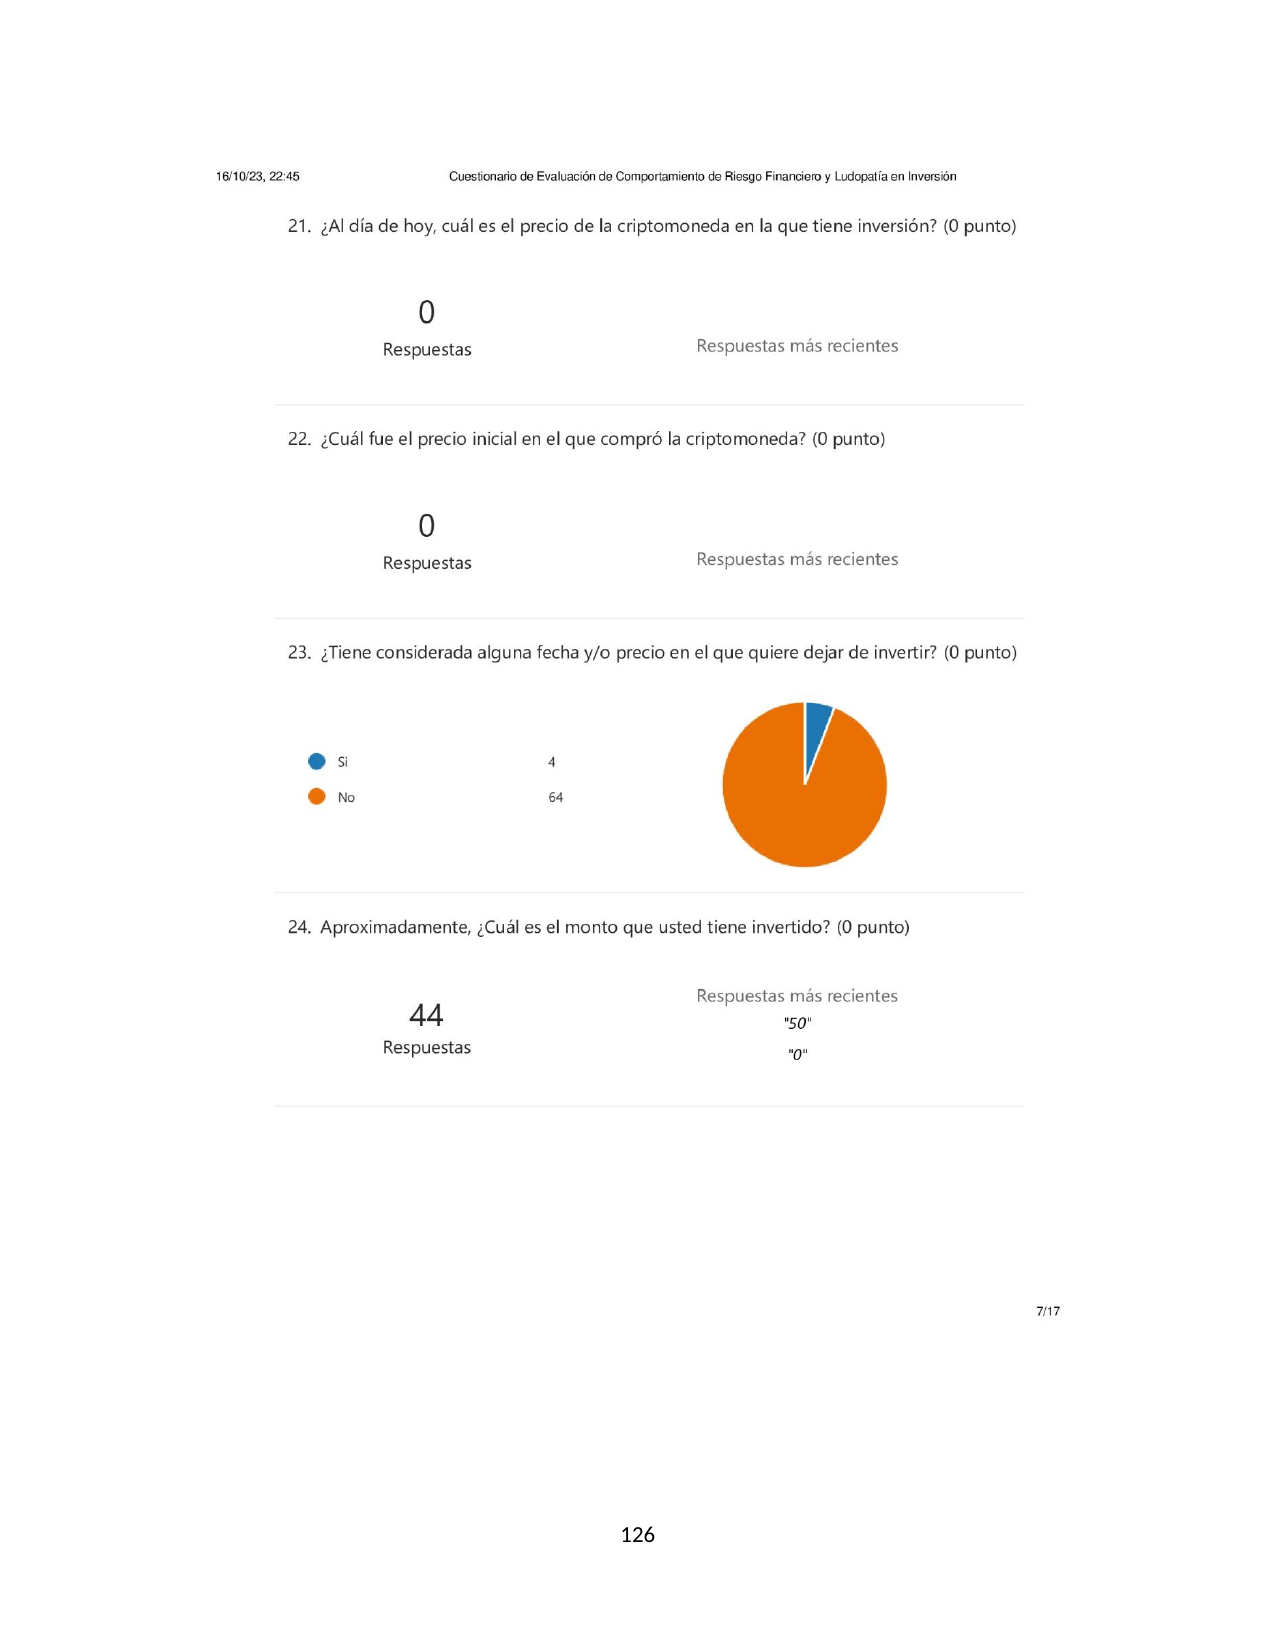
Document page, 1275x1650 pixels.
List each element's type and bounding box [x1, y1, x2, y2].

picture [177, 147, 1098, 1339]
